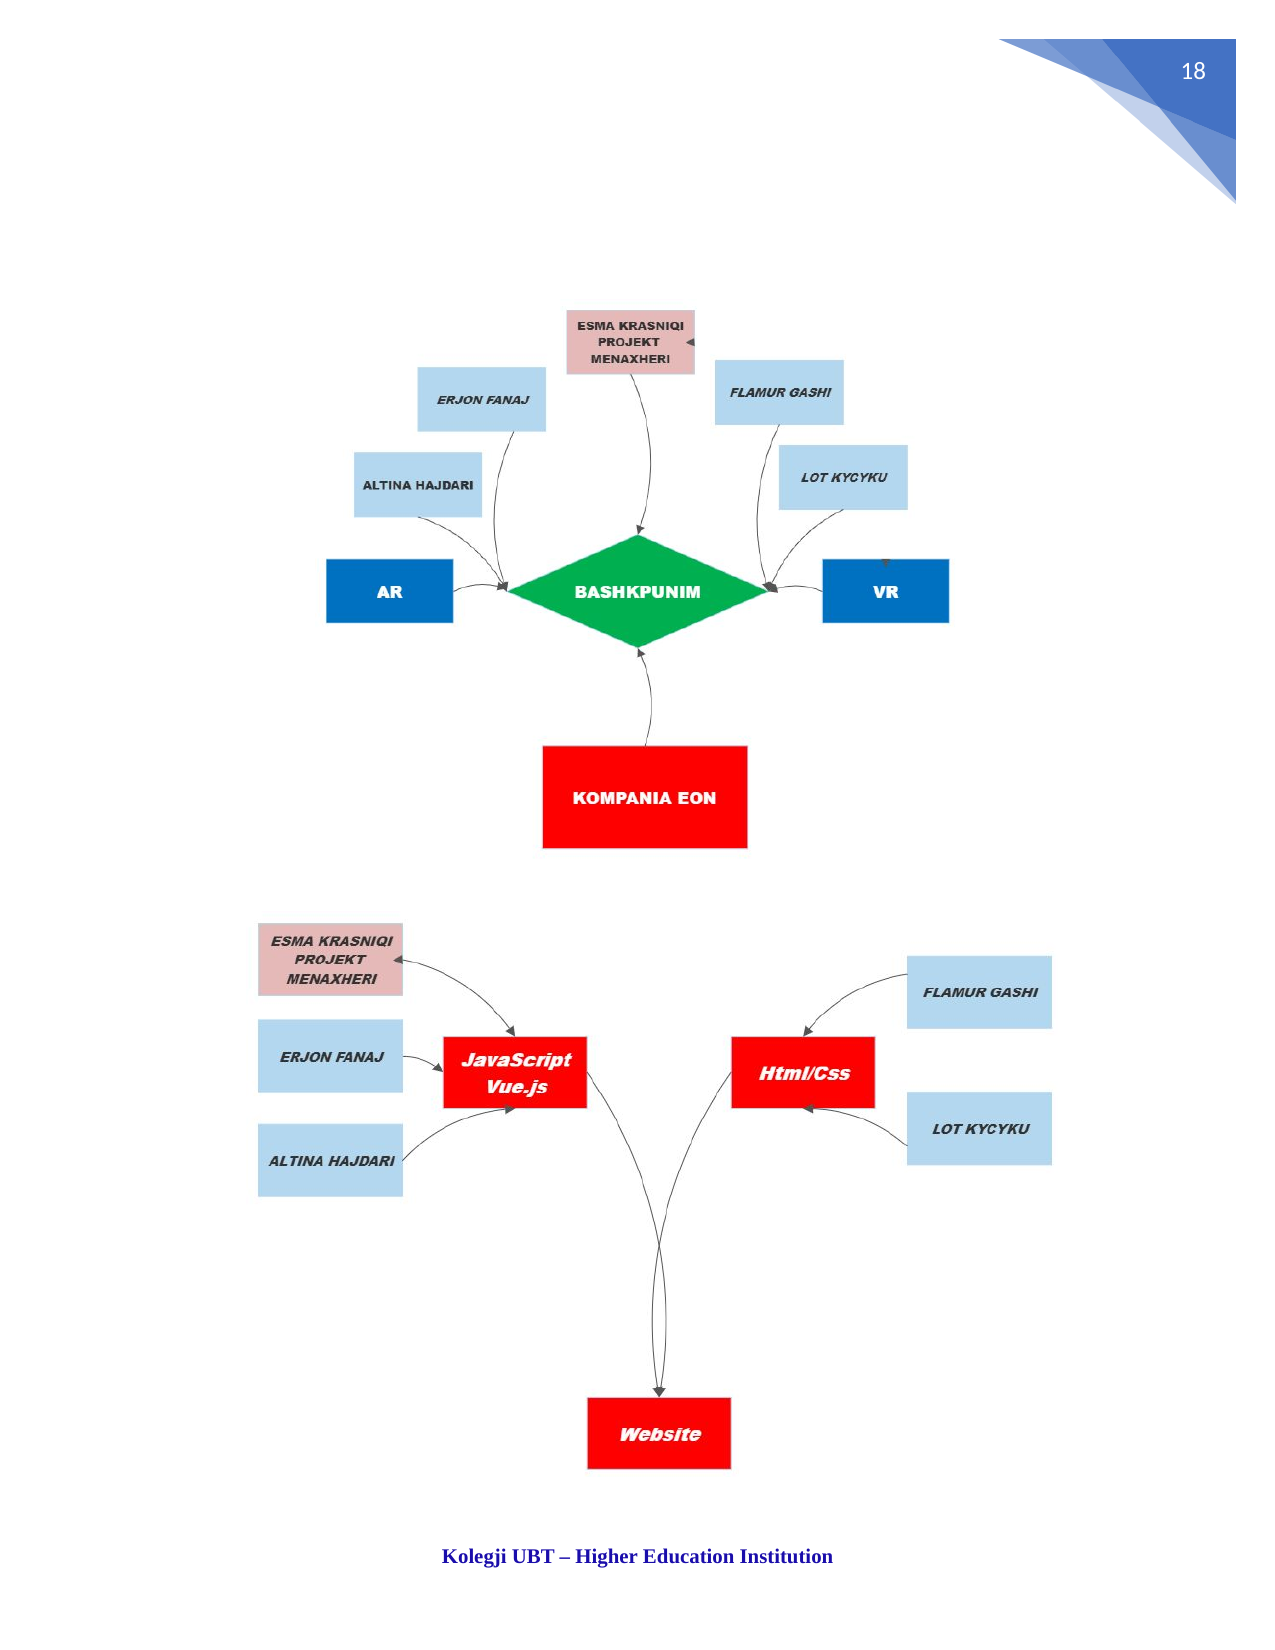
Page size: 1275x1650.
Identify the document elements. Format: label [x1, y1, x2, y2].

picture [246, 911, 1058, 1478]
picture [997, 39, 1236, 205]
picture [315, 299, 960, 859]
